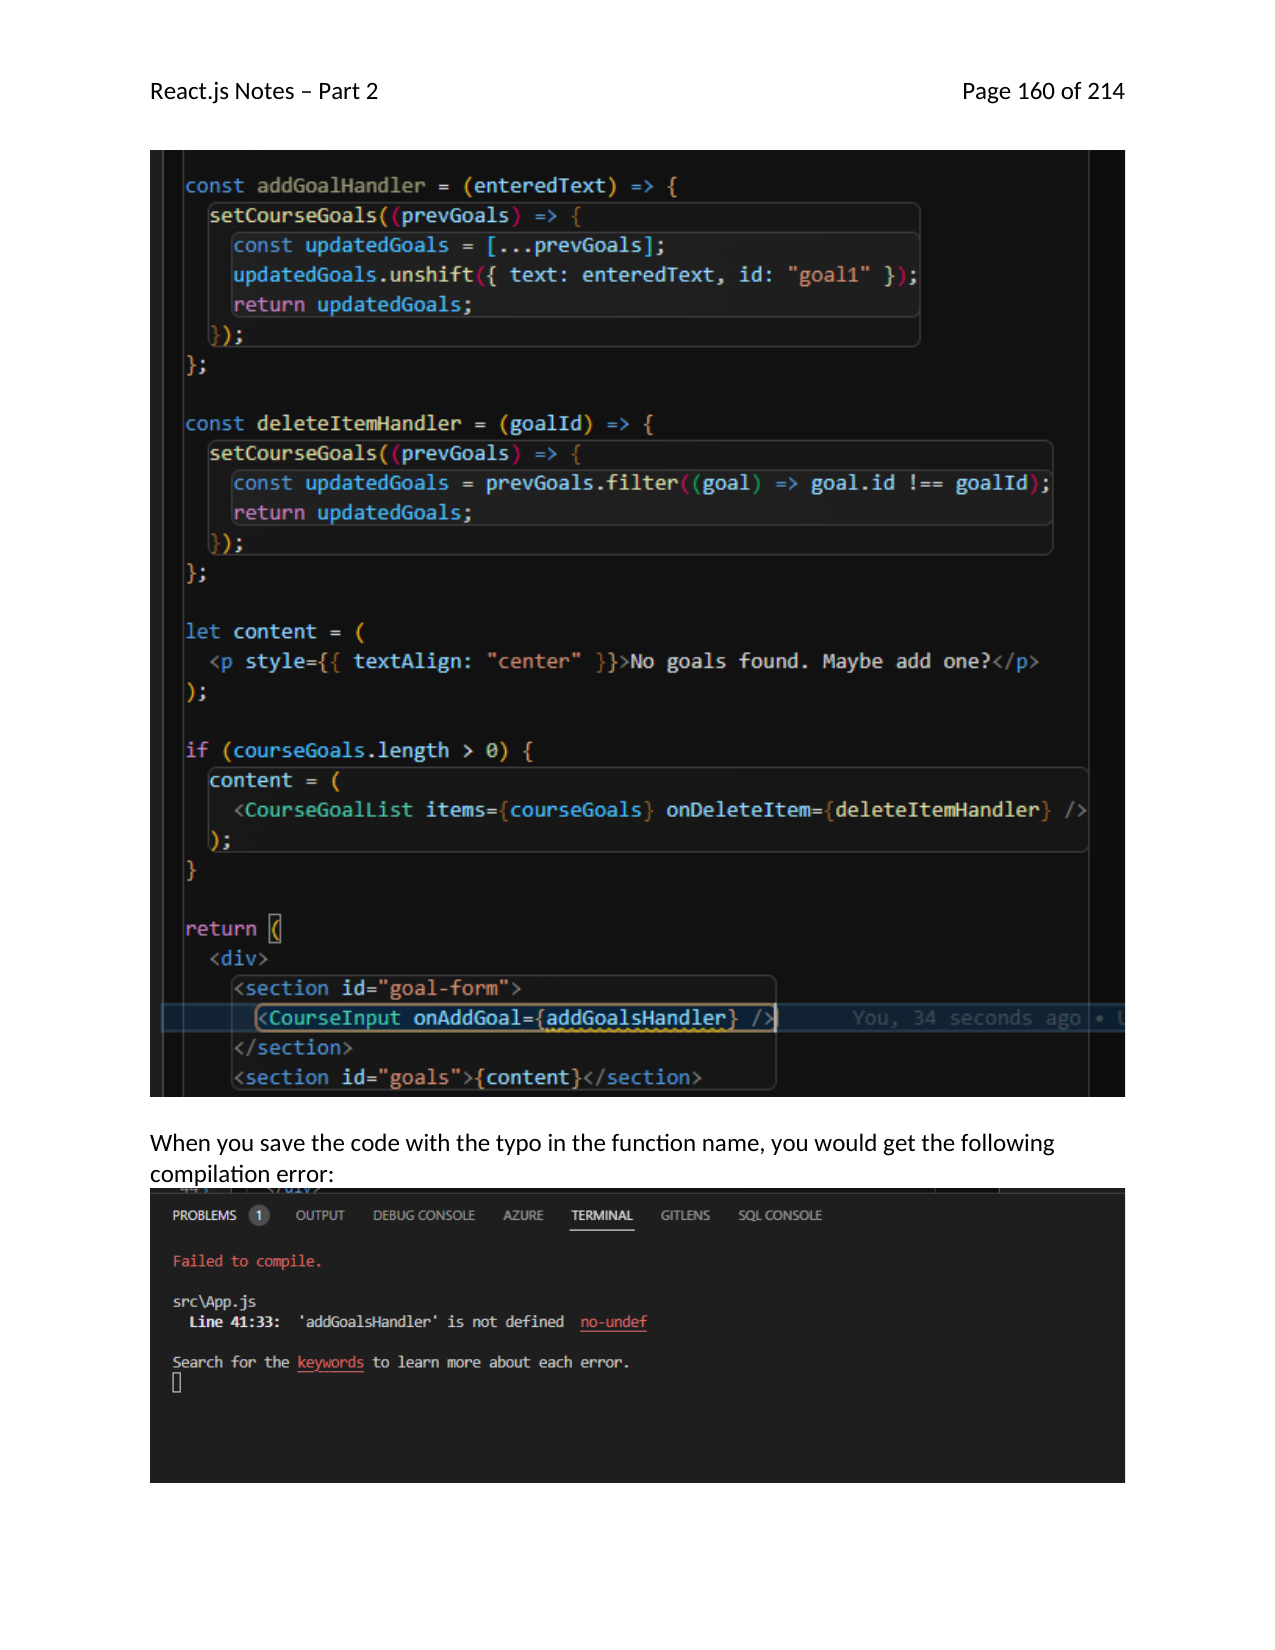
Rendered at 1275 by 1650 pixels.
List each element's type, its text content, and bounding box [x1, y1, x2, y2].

text When you save the code with the typo in the function name, you would get the following compilation error: [150, 1127, 1125, 1188]
picture [150, 150, 1125, 1097]
picture [150, 1188, 1125, 1483]
